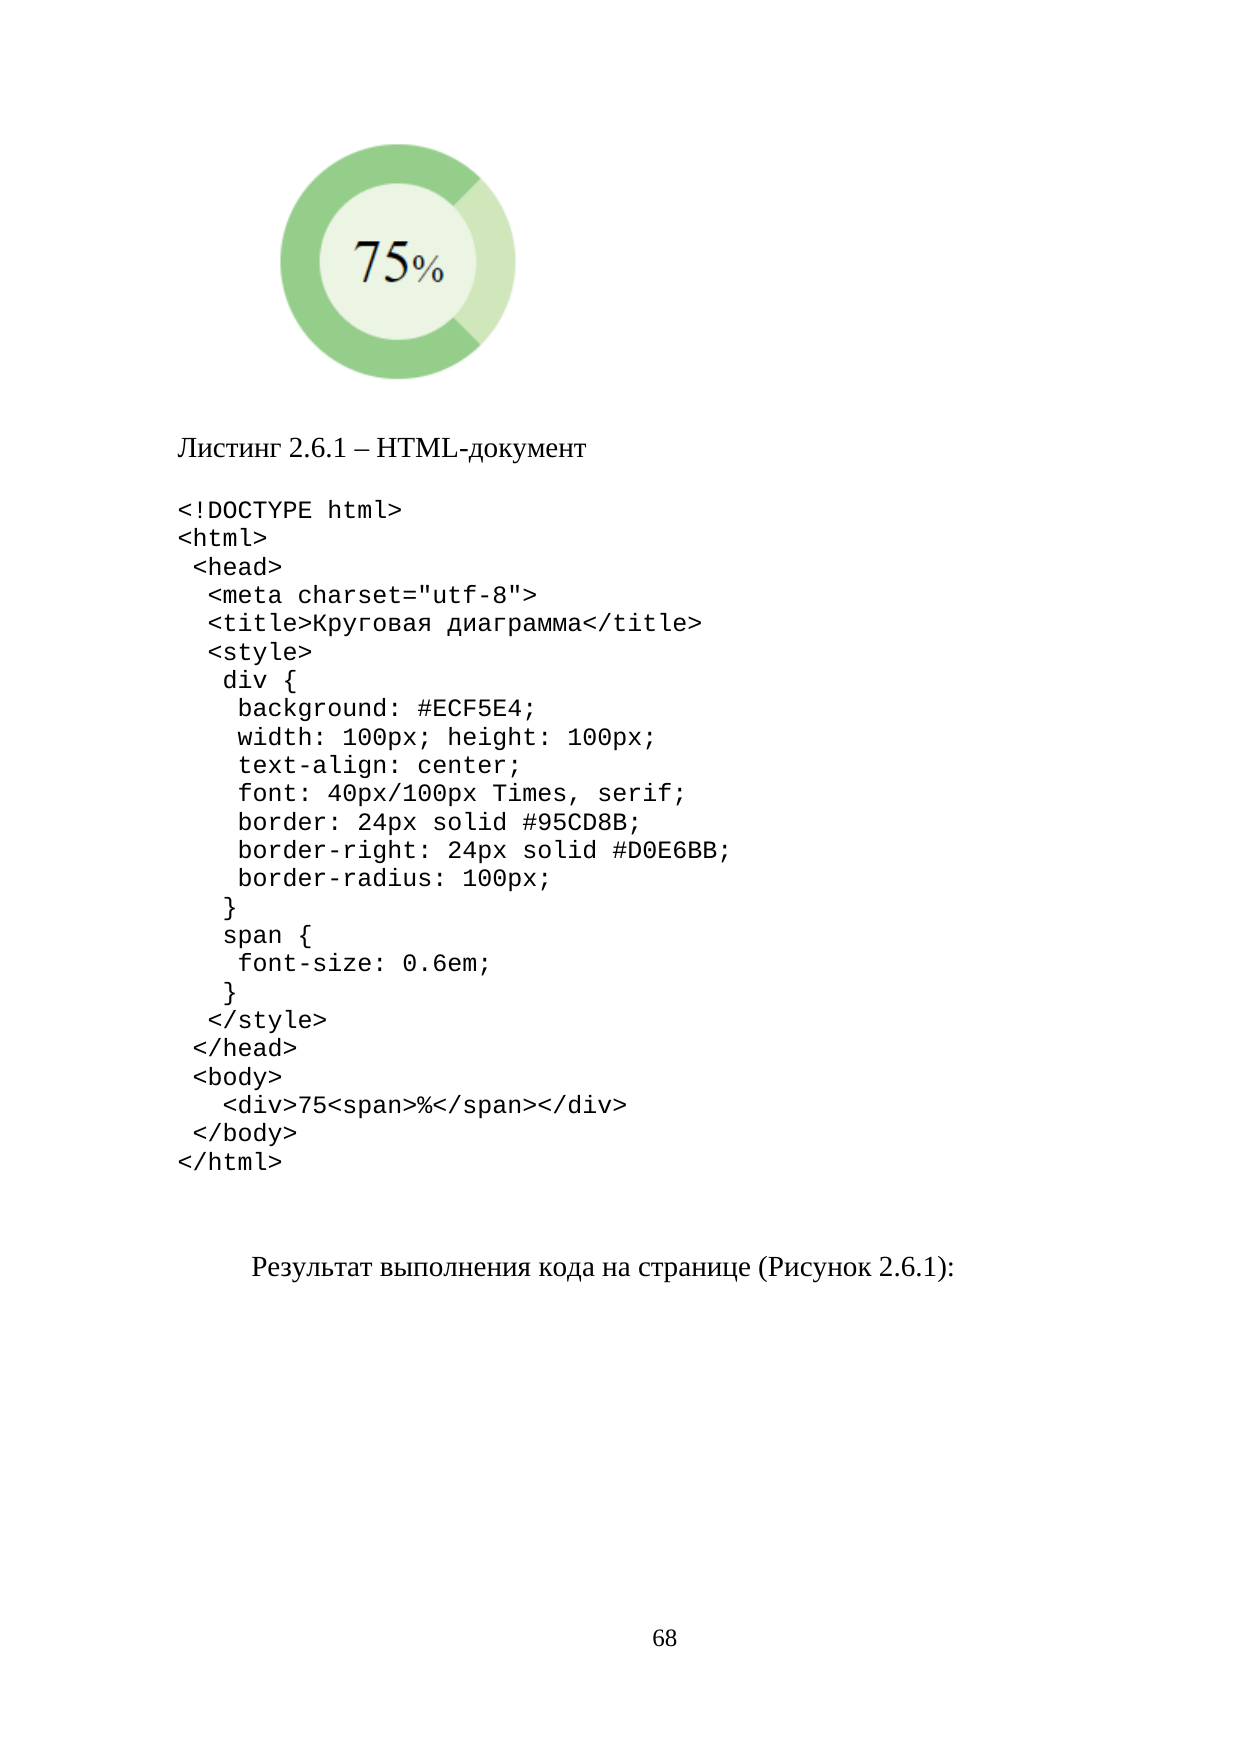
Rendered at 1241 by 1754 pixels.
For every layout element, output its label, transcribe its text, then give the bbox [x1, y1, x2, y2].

picture [251, 118, 558, 409]
text </html> [177, 1149, 1152, 1177]
text border-radius: 100px; [177, 866, 1152, 894]
text <title>Круговая диаграмма</title> [177, 611, 1152, 639]
text span { [177, 922, 1152, 951]
text } [177, 894, 1152, 922]
text } [177, 979, 1152, 1007]
text <meta charset="utf-8"> [177, 582, 1152, 611]
text font: 40px/100px Times, serif; [177, 781, 1152, 809]
text text-align: center; [177, 752, 1152, 781]
text background: #ECF5E4; [177, 696, 1152, 724]
text <html> [177, 526, 1152, 554]
text </style> [177, 1007, 1152, 1036]
text <head> [177, 554, 1152, 582]
text Листинг 2.6.1 – HTML-документ [177, 430, 1152, 464]
text font-size: 0.6em; [177, 951, 1152, 979]
text Результат выполнения кода на странице (Рисунок 2.6.1): [177, 1249, 1152, 1283]
text <div>75<span>%</span></div> [177, 1092, 1152, 1121]
text <body> [177, 1064, 1152, 1092]
text <!DOCTYPE html> [177, 497, 1152, 526]
text </body> [177, 1121, 1152, 1149]
text border: 24px solid #95CD8B; [177, 809, 1152, 837]
text <style> [177, 639, 1152, 667]
text div { [177, 667, 1152, 696]
text width: 100px; height: 100px; [177, 724, 1152, 752]
text </head> [177, 1036, 1152, 1064]
text border-right: 24px solid #D0E6BB; [177, 837, 1152, 866]
